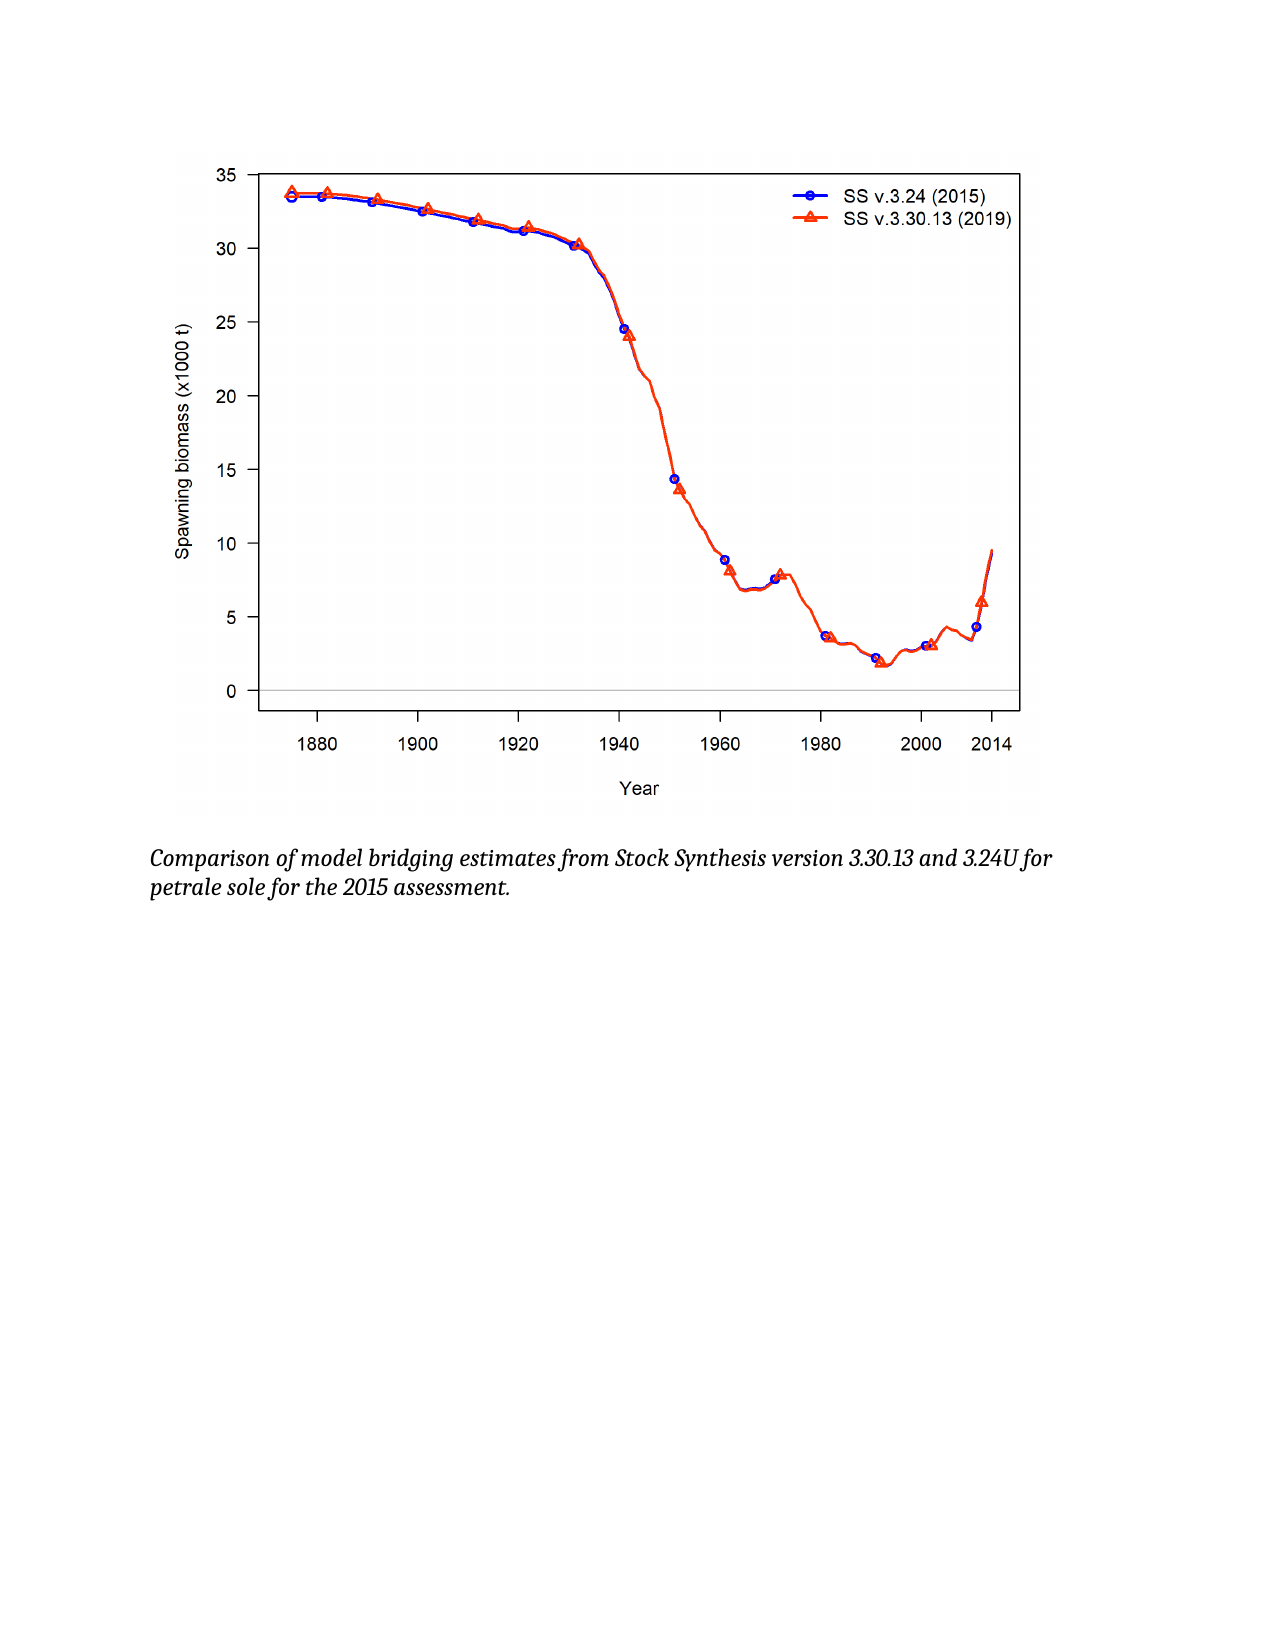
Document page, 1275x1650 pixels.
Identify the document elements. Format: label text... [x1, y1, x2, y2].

text Comparison of model bridging estimates from Stock Synthesis version 3.30.13 and 3.24U for petrale sole for the 2015 assessment. [150, 844, 1125, 901]
picture [168, 150, 1044, 823]
